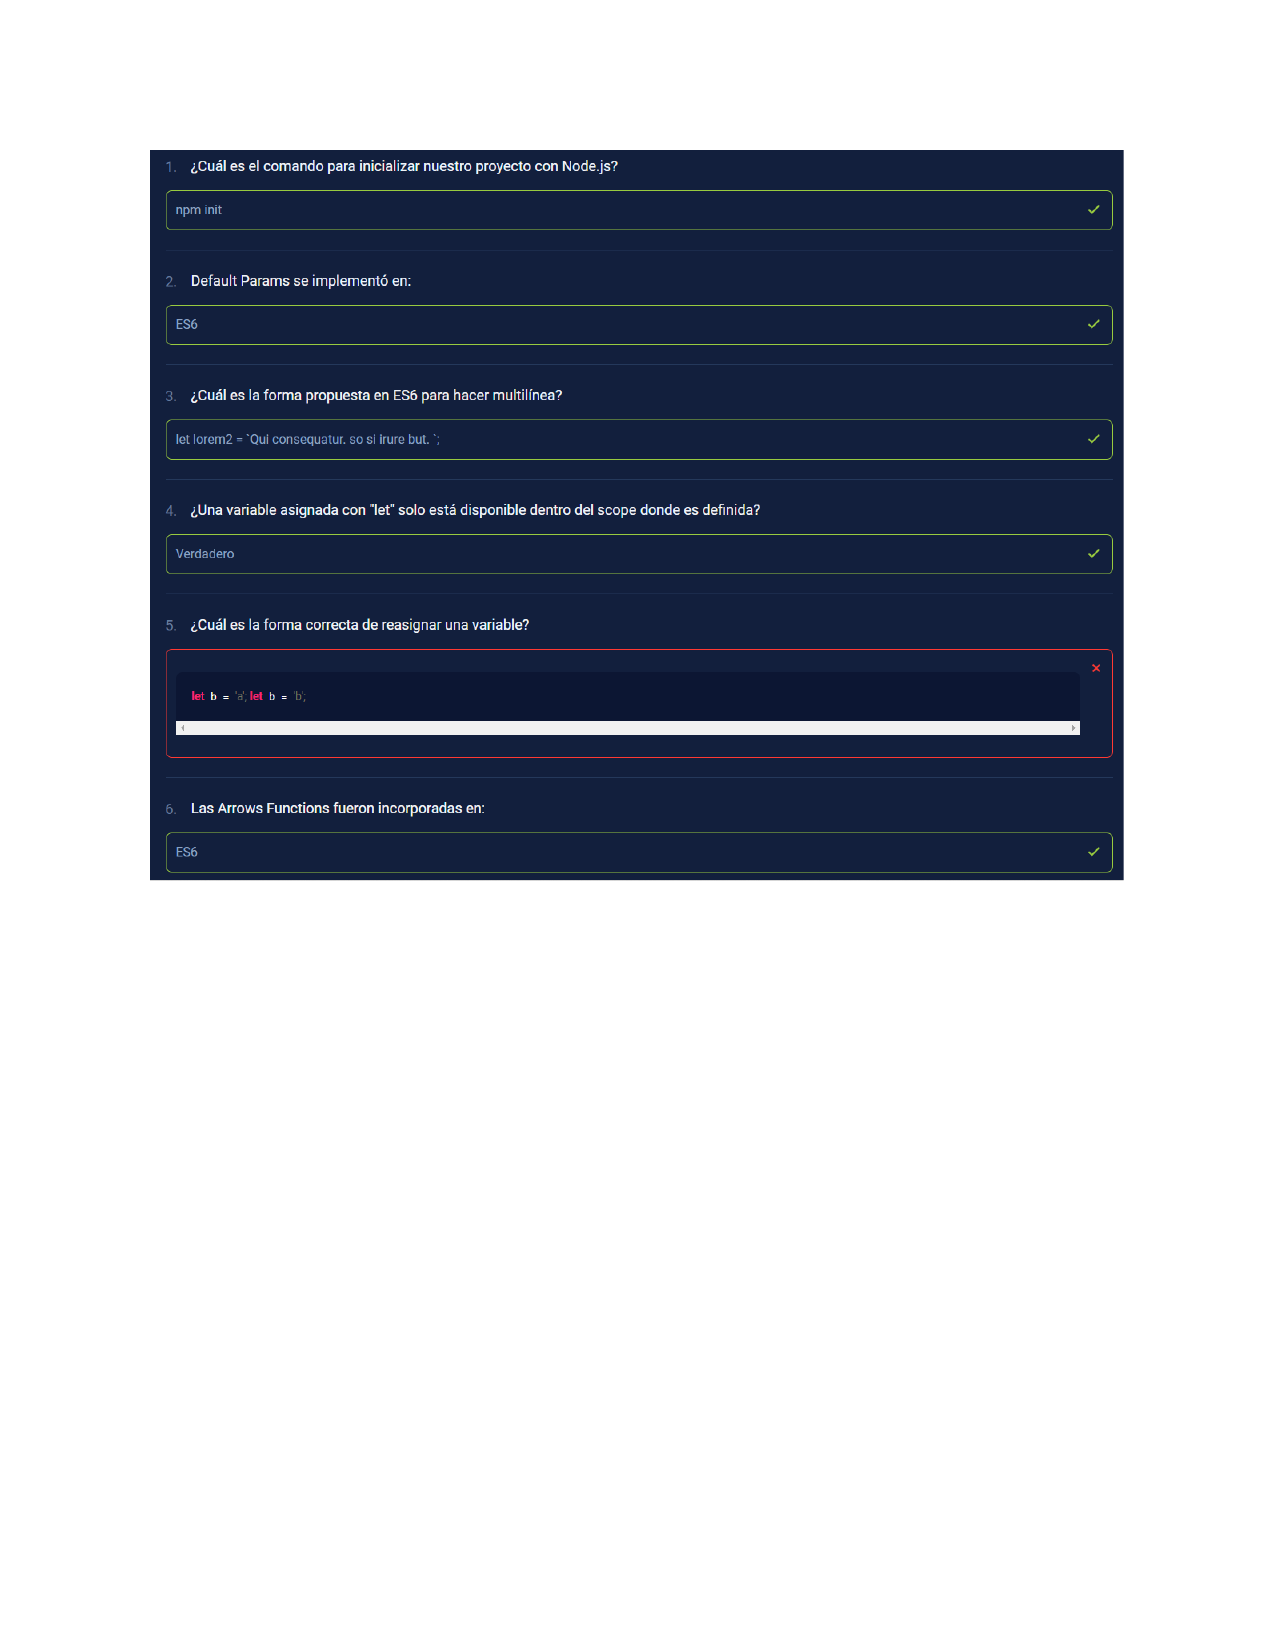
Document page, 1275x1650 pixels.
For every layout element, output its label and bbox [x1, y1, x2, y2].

picture [150, 150, 1124, 881]
